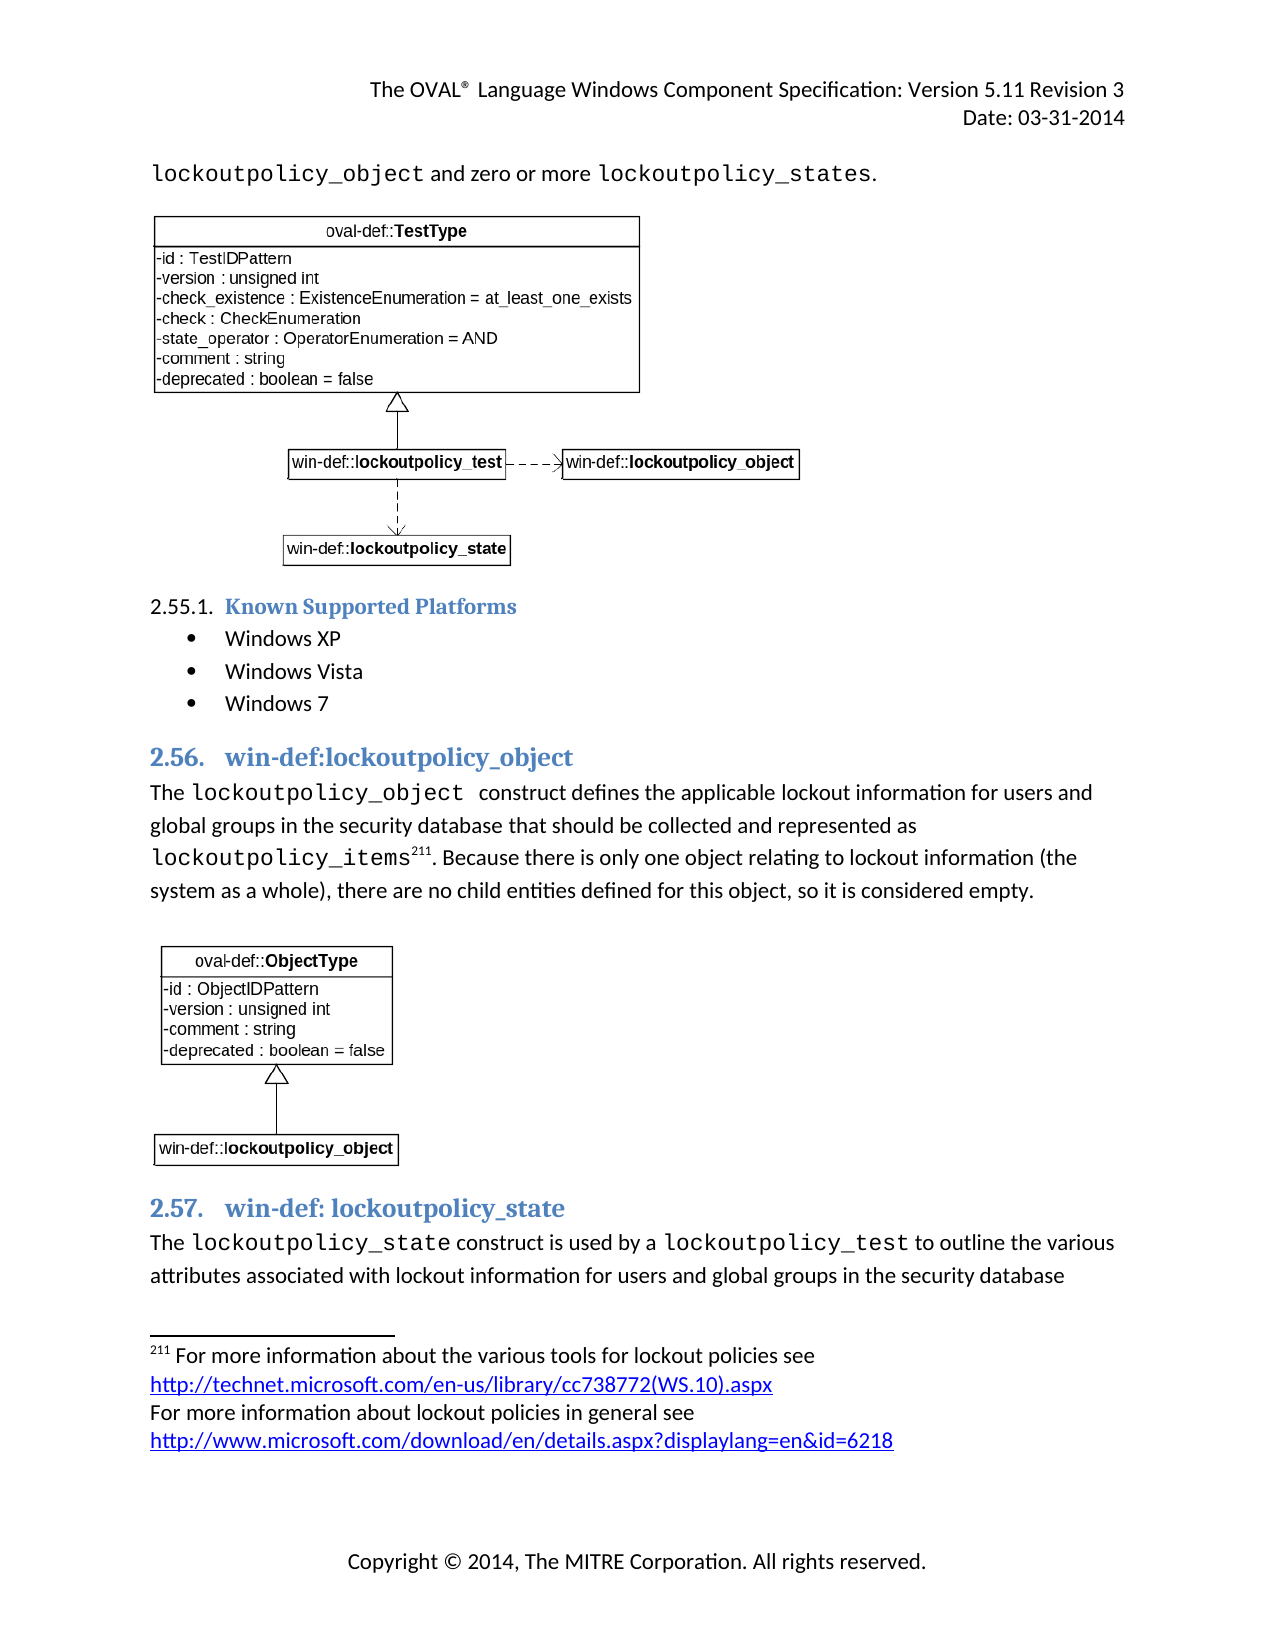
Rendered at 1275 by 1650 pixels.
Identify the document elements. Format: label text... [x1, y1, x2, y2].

subtitle Known Supported Platforms [150, 592, 1125, 620]
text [150, 1228, 1125, 1290]
list Windows Vista [187, 657, 1125, 685]
list Windows XP [187, 624, 1125, 653]
text The lockoutpolicy_object construct defines the applicable lockout information for users and global groups in the security database that should be collected and represented as lockoutpolicy_items. Because there is only one object relating to lockout information (the system as a whole), there are no child entities defined for this object, so it is considered empty. [150, 778, 1125, 904]
list Windows 7 [187, 689, 1125, 717]
subtitle win-def: lockoutpolicy_state [150, 1193, 1125, 1224]
subtitle win-def:lockoutpolicy_object [150, 742, 1125, 773]
text The lockoutpolicy_test is used to make assertions about with lockout information for users and global groups in the security database. The lockoutpolicy_test MUST reference one lockoutpolicy_object and zero or more lockoutpolicy_states. [150, 159, 1125, 567]
